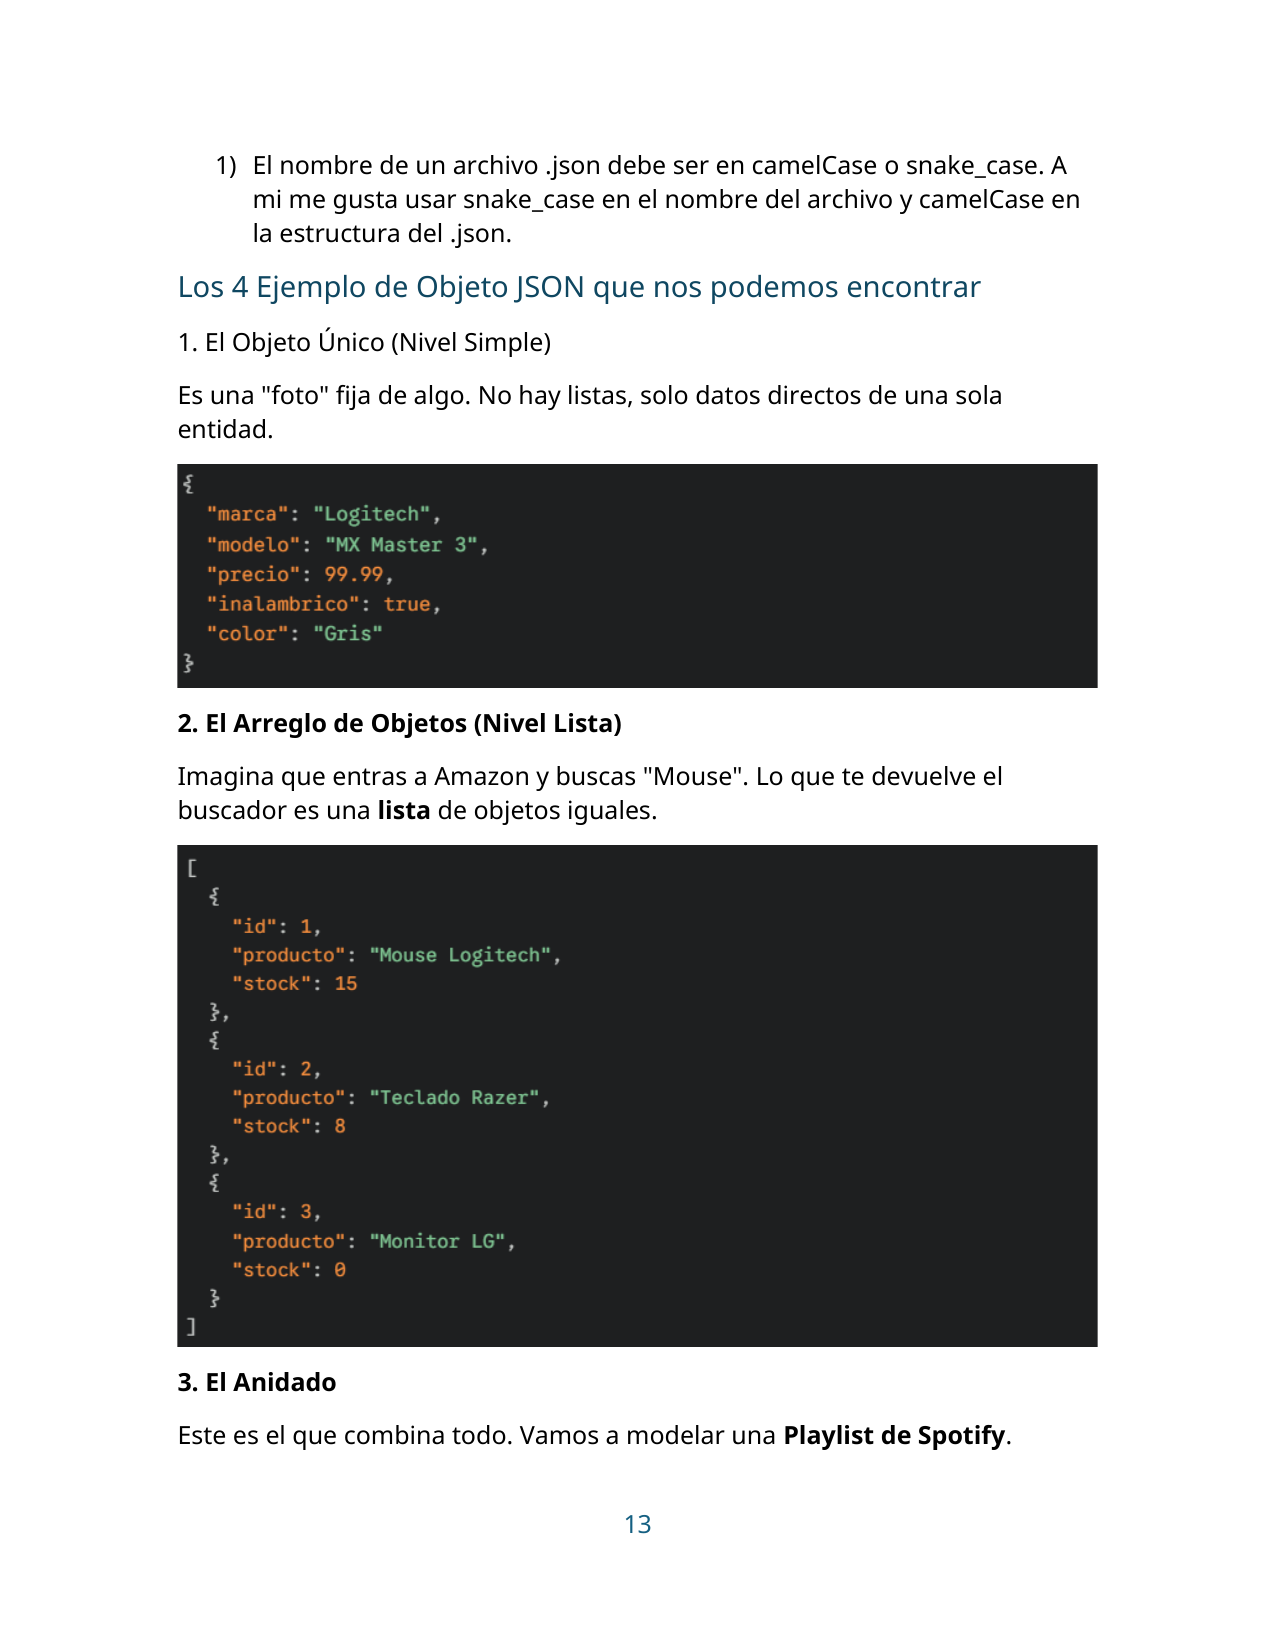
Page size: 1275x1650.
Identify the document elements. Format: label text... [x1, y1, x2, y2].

text 1. El Objeto Único (Nivel Simple) [177, 325, 1098, 359]
list El nombre de un archivo .json debe ser en camelCase o snake_case. A mi me gusta usar snake_case en el nombre del archivo y camelCase en la estructura del .json. [215, 148, 1098, 250]
picture [177, 845, 1098, 1347]
text 3. El Anidado [177, 1365, 1098, 1399]
text Este es el que combina todo. Vamos a modelar una Playlist de Spotify. [177, 1418, 1098, 1452]
text 2. El Arreglo de Objetos (Nivel Lista) [177, 706, 1098, 740]
text Imagina que entras a Amazon y buscas "Mouse". Lo que te devuelve el buscador es una lista de objetos iguales. [177, 759, 1098, 827]
picture [177, 464, 1098, 688]
text Es una "foto" fija de algo. No hay listas, solo datos directos de una sola entidad. [177, 378, 1098, 446]
subtitle Los 4 Ejemplo de Objeto JSON que nos podemos encontrar [177, 266, 1098, 306]
